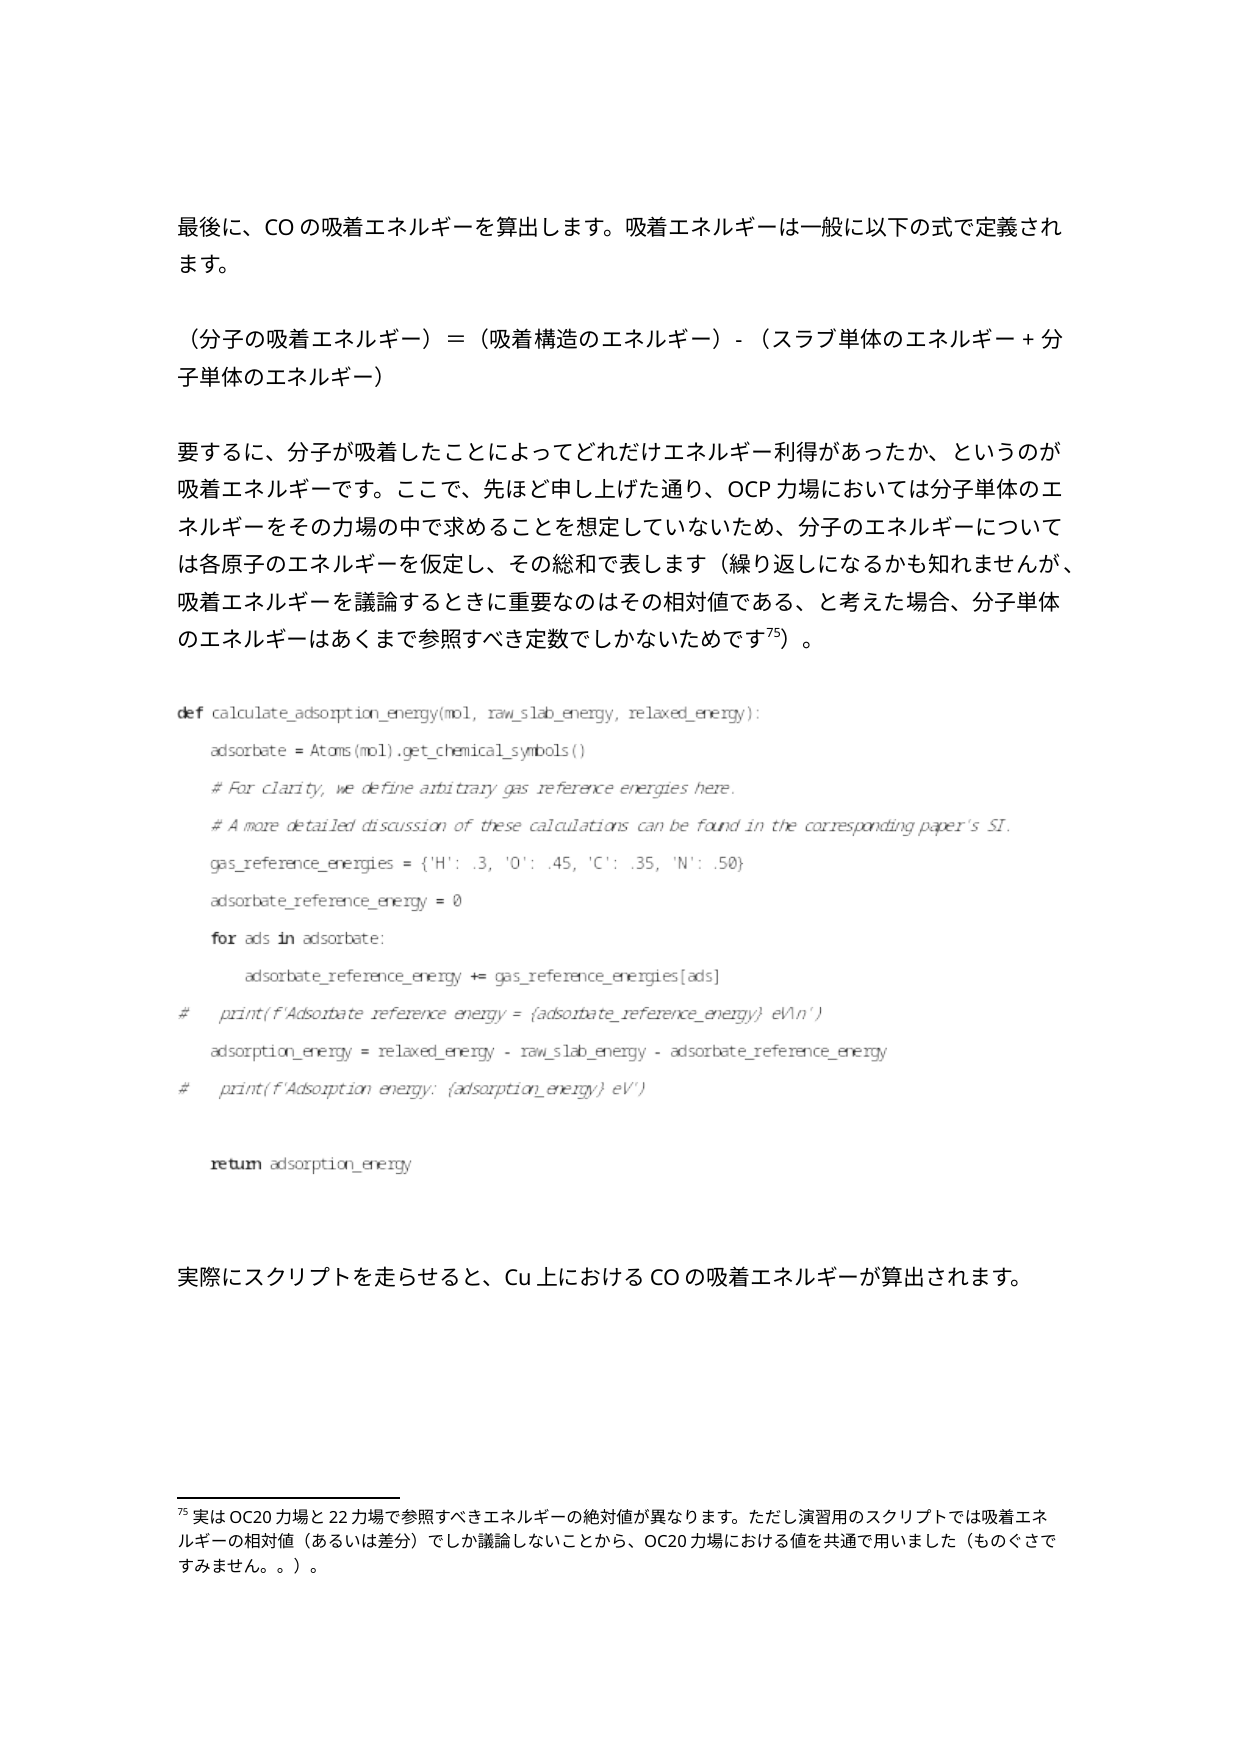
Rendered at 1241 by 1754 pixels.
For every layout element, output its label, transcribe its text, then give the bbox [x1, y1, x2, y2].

text 要するに、分子が吸着したことによってどれだけエネルギー利得があったか、というのが吸着エネルギーです。ここで、先ほど申し上げた通り、OCP力場においては分子単体のエネルギーをその力場の中で求めることを想定していないため、分子のエネルギーについては各原子のエネルギーを仮定し、その総和で表します（繰り返しになるかも知れませんが、吸着エネルギーを議論するときに重要なのはその相対値である、と考えた場合、分子単体のエネルギーはあくまで参照すべき定数でしかないためです）。 [177, 432, 1063, 657]
text （分子の吸着エネルギー）＝（吸着構造のエネルギー）- （スラブ単体のエネルギー + 分子単体のエネルギー） [177, 319, 1063, 394]
text 最後に、COの吸着エネルギーを算出します。吸着エネルギーは一般に以下の式で定義されます。 [177, 207, 1063, 282]
text 実際にスクリプトを走らせると、Cu上におけるCOの吸着エネルギーが算出されます。 [177, 1257, 1063, 1294]
